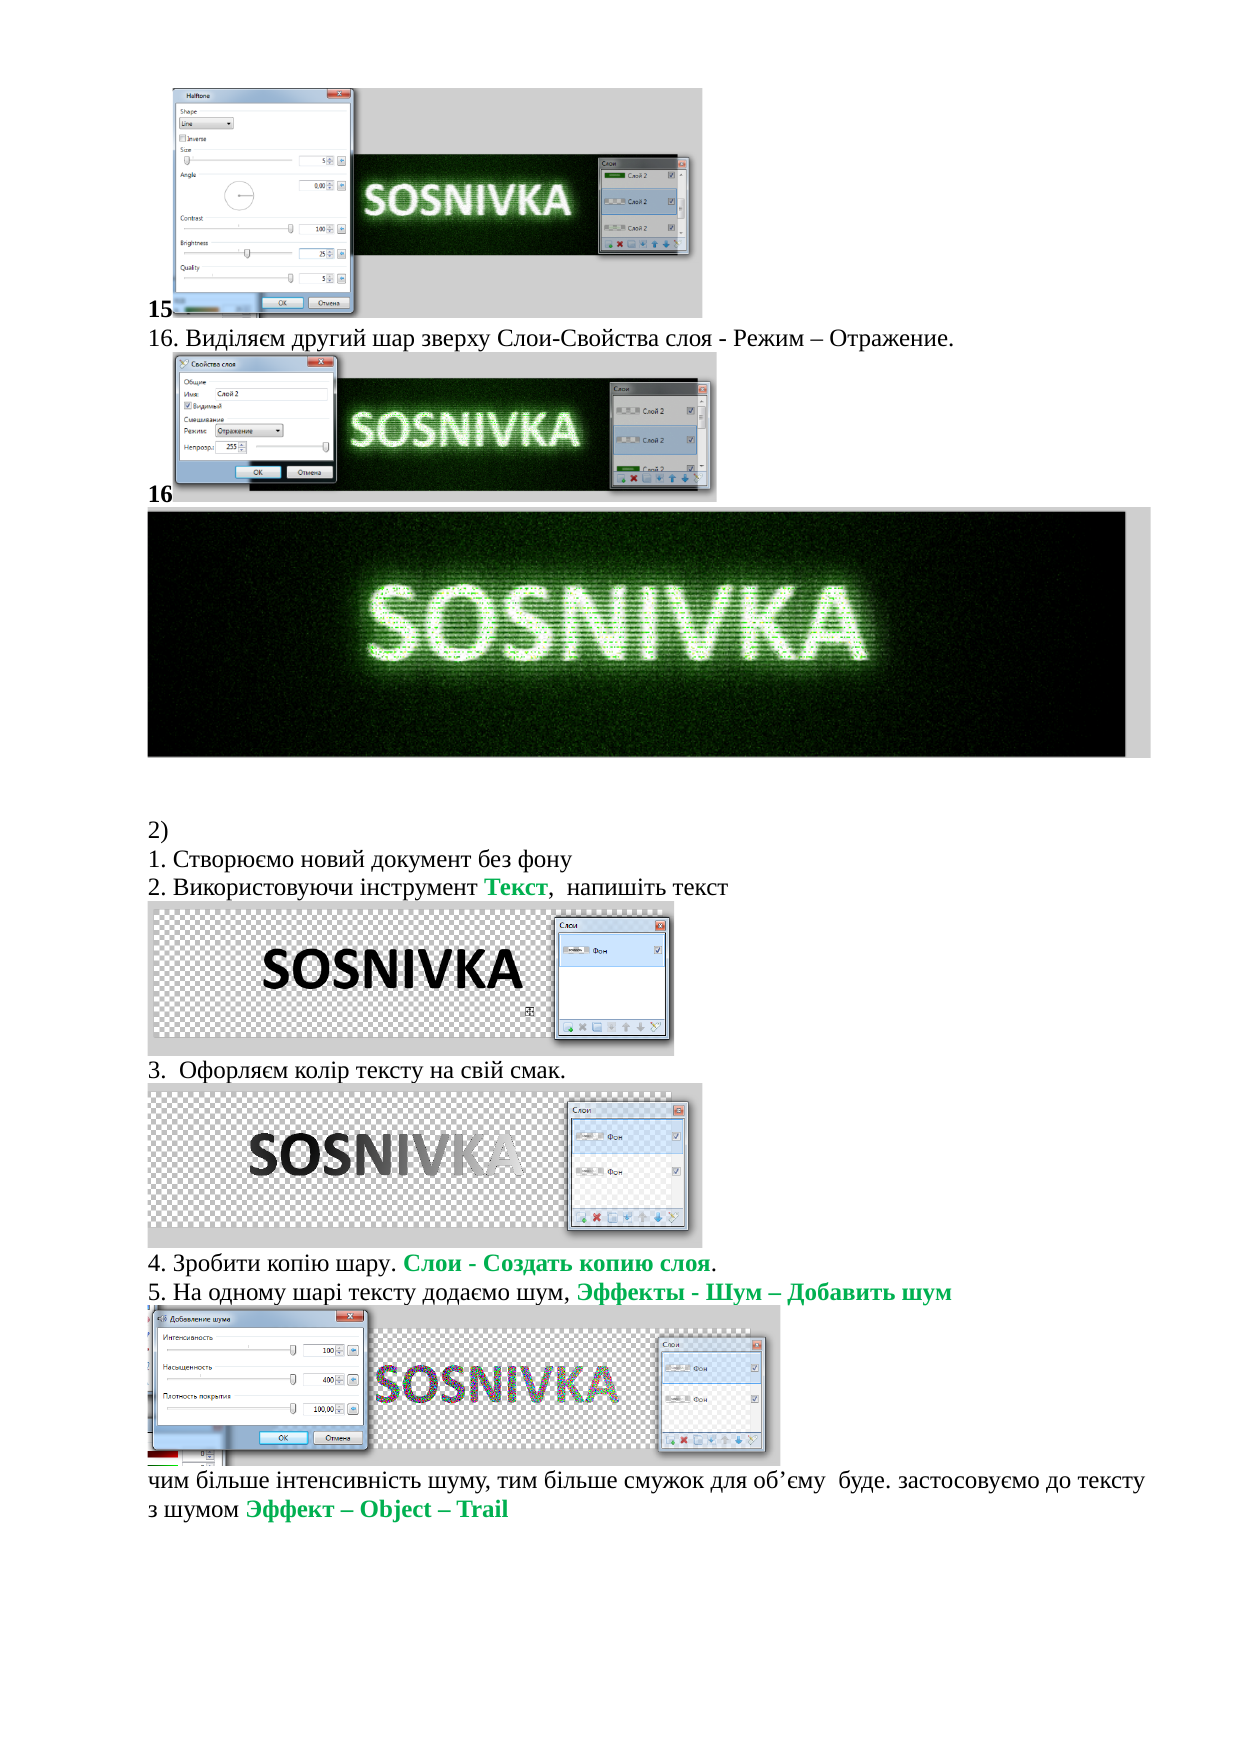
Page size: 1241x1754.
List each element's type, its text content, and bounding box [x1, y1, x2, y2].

text 3. Офорляєм колір тексту на свій смак. [148, 1055, 1152, 1084]
picture [147, 507, 1151, 758]
text 5. На одному шарі тексту додаємо шум, Эффекты - Шум – Добавить шум [148, 1277, 1152, 1306]
picture [147, 1305, 781, 1466]
text 2. Використовуючи інструмент Текст, напишіть текст [148, 872, 1152, 901]
text 1. Створюємо новий документ без фону [148, 844, 1152, 872]
picture [147, 1083, 703, 1248]
picture [172, 88, 703, 318]
picture [172, 352, 717, 502]
text 16. Виділяєм другий шар зверху Слои-Свойства слоя - Режим – Отражение. [148, 323, 1152, 352]
text 4. Зробити копію шару. Слои - Создать копию слоя. [148, 1248, 1152, 1277]
text 2) [148, 815, 1152, 844]
picture [147, 901, 675, 1056]
text чим більше інтенсивність шуму, тим більше смужок для об’єму буде. застосовуємо до тексту з шумом Эффект – Object – Trail [148, 1465, 1152, 1523]
